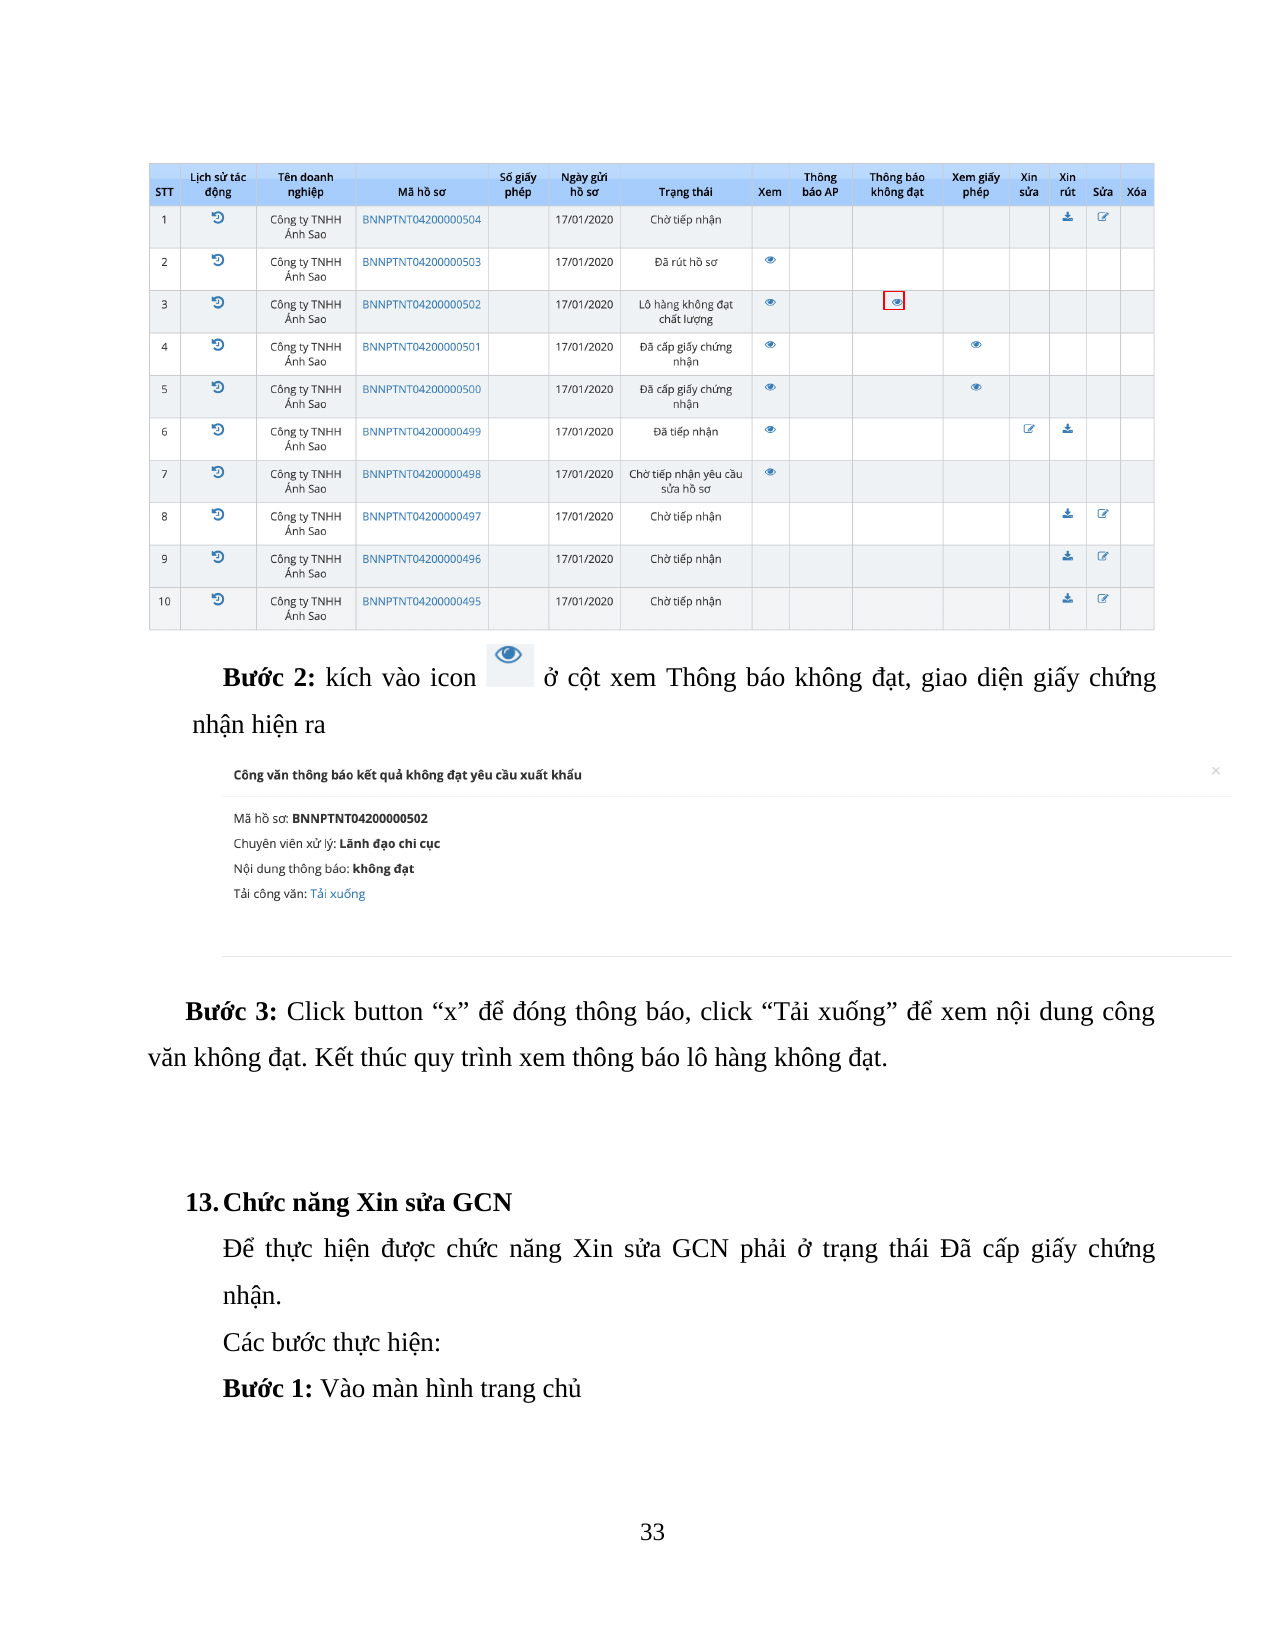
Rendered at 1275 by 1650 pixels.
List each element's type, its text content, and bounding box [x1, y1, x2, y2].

text Bước 2: kích vào icon ở cột xem Thông báo không đạt, giao diện giấy chứng nhận hiện ra [192, 645, 1157, 739]
text Bước 3: Click button “x” để đóng thông báo, click “Tải xuống” để xem nội dung công văn không đạt. Kết thúc quy trình xem thông báo lô hàng không đạt. [148, 995, 1157, 1073]
text Các bước thực hiện: [223, 1326, 1157, 1357]
picture [147, 161, 1157, 631]
picture [486, 644, 535, 687]
subtitle Chức năng Xin sửa GCN [185, 1186, 1157, 1217]
text Để thực hiện được chức năng Xin sửa GCN phải ở trạng thái Đã cấp giấy chứng nhận. [223, 1232, 1157, 1310]
text Bước 1: Vào màn hình trang chủ [148, 1372, 1157, 1403]
picture [222, 754, 1232, 981]
